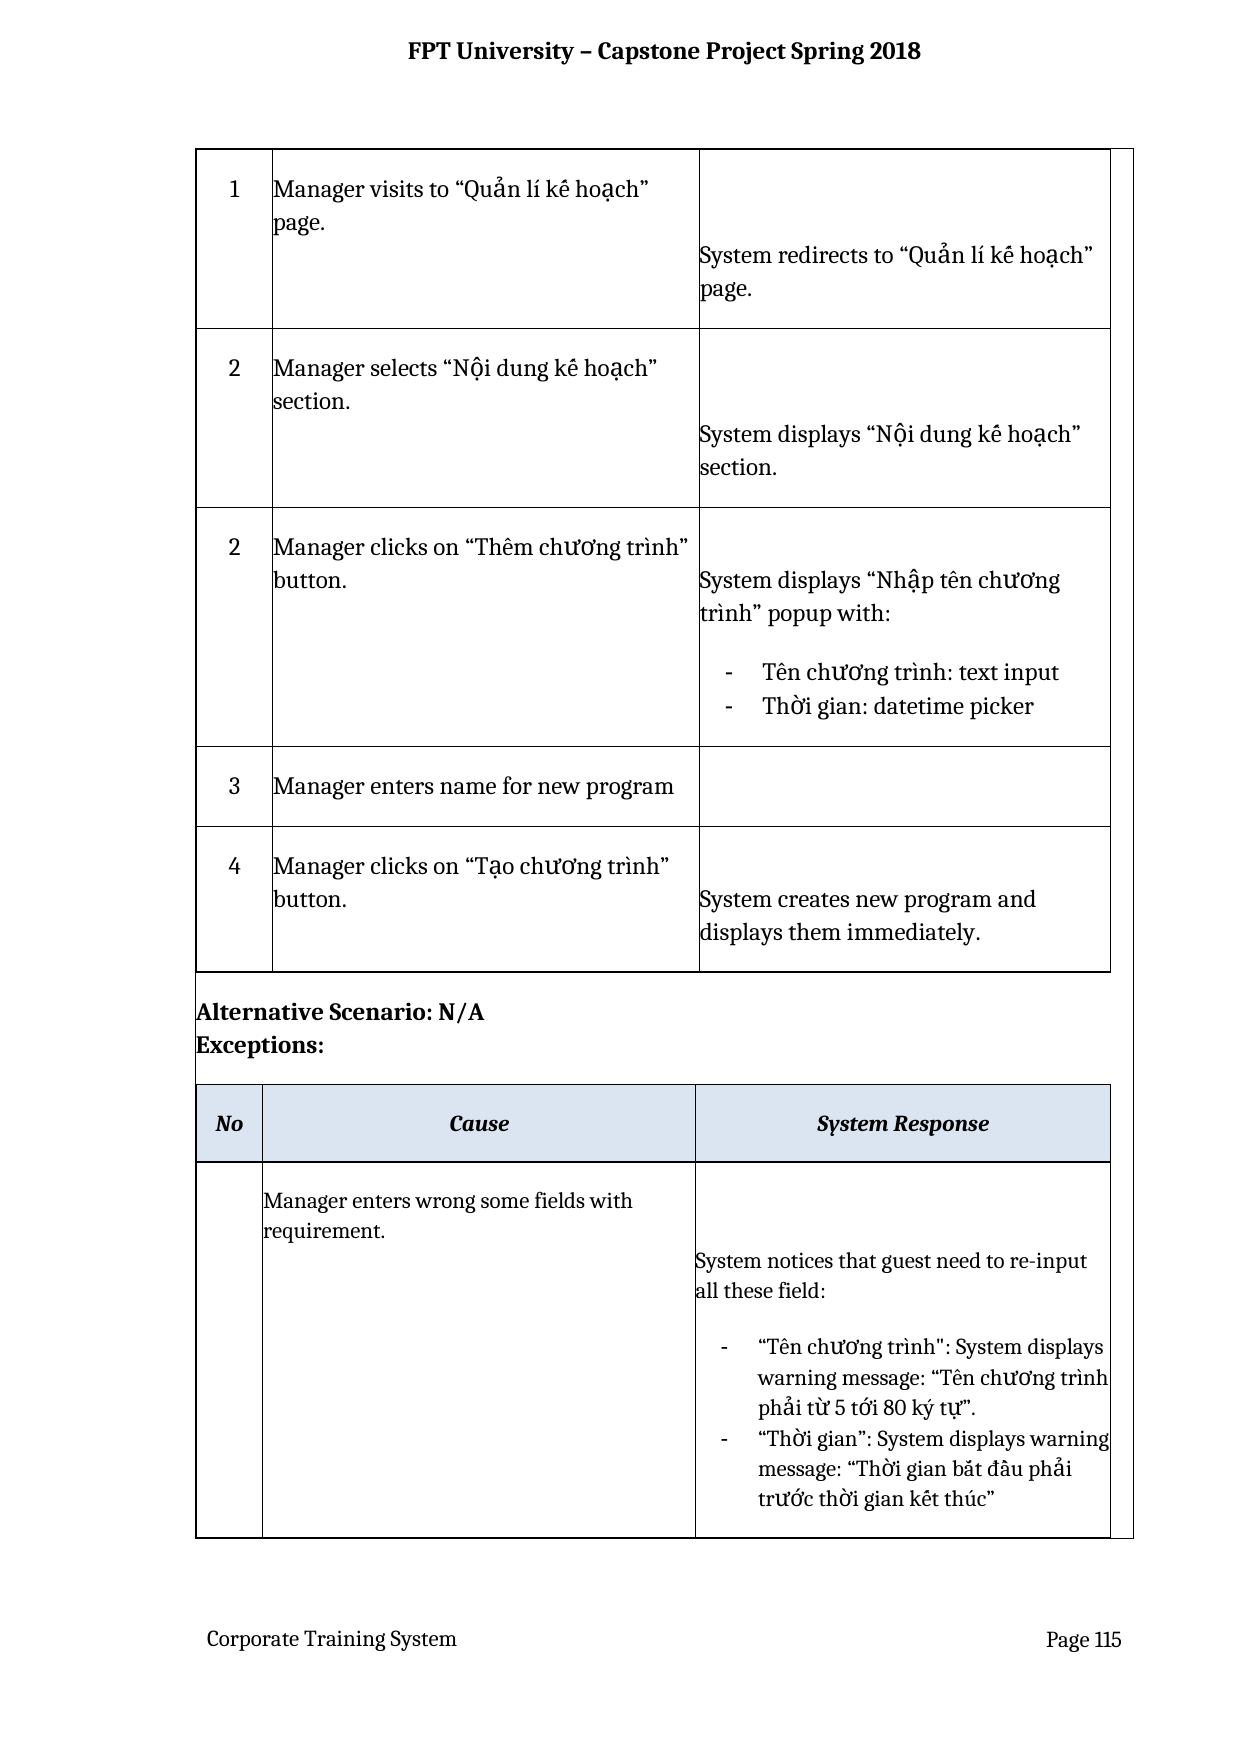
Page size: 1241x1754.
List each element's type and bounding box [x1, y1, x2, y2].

table_cell [196, 149, 1133, 1538]
